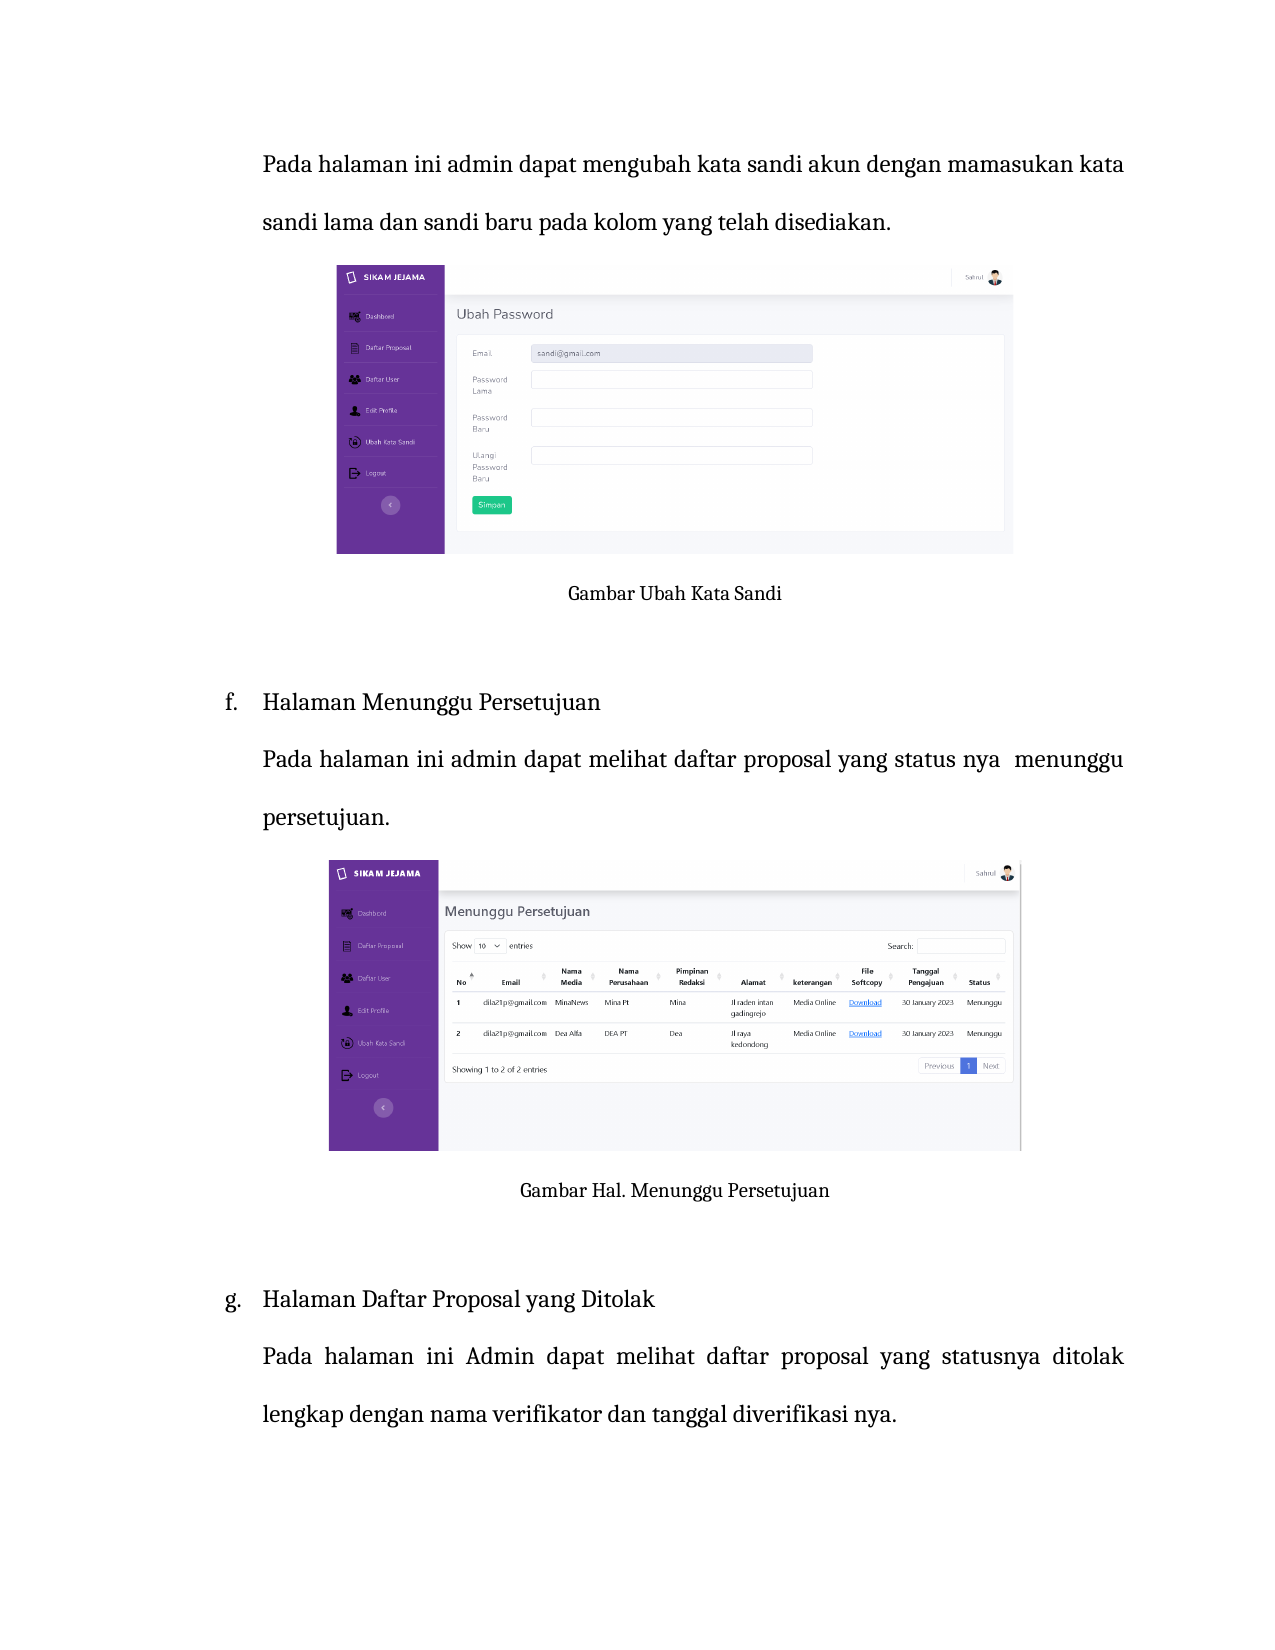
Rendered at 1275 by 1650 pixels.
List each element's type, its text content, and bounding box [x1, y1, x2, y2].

picture [328, 860, 1022, 1151]
list Gambar Hal. Menunggu Persetujuan [225, 1179, 1125, 1203]
list Halaman Menunggu Persetujuan [225, 687, 1125, 716]
picture [336, 265, 1014, 554]
list Pada halaman ini admin dapat melihat daftar proposal yang status nya menunggu persetujuan. [262, 745, 1125, 831]
list Pada halaman ini admin dapat mengubah kata sandi akun dengan mamasukan kata sandi lama dan sandi baru pada kolom yang telah disediakan. [262, 150, 1125, 236]
list Pada halaman ini Admin dapat melihat daftar proposal yang statusnya ditolak lengkap dengan nama verifikator dan tanggal diverifikasi nya. [262, 1342, 1125, 1428]
list Halaman Daftar Proposal yang Ditolak [225, 1284, 1125, 1313]
list Gambar Ubah Kata Sandi [225, 582, 1125, 606]
